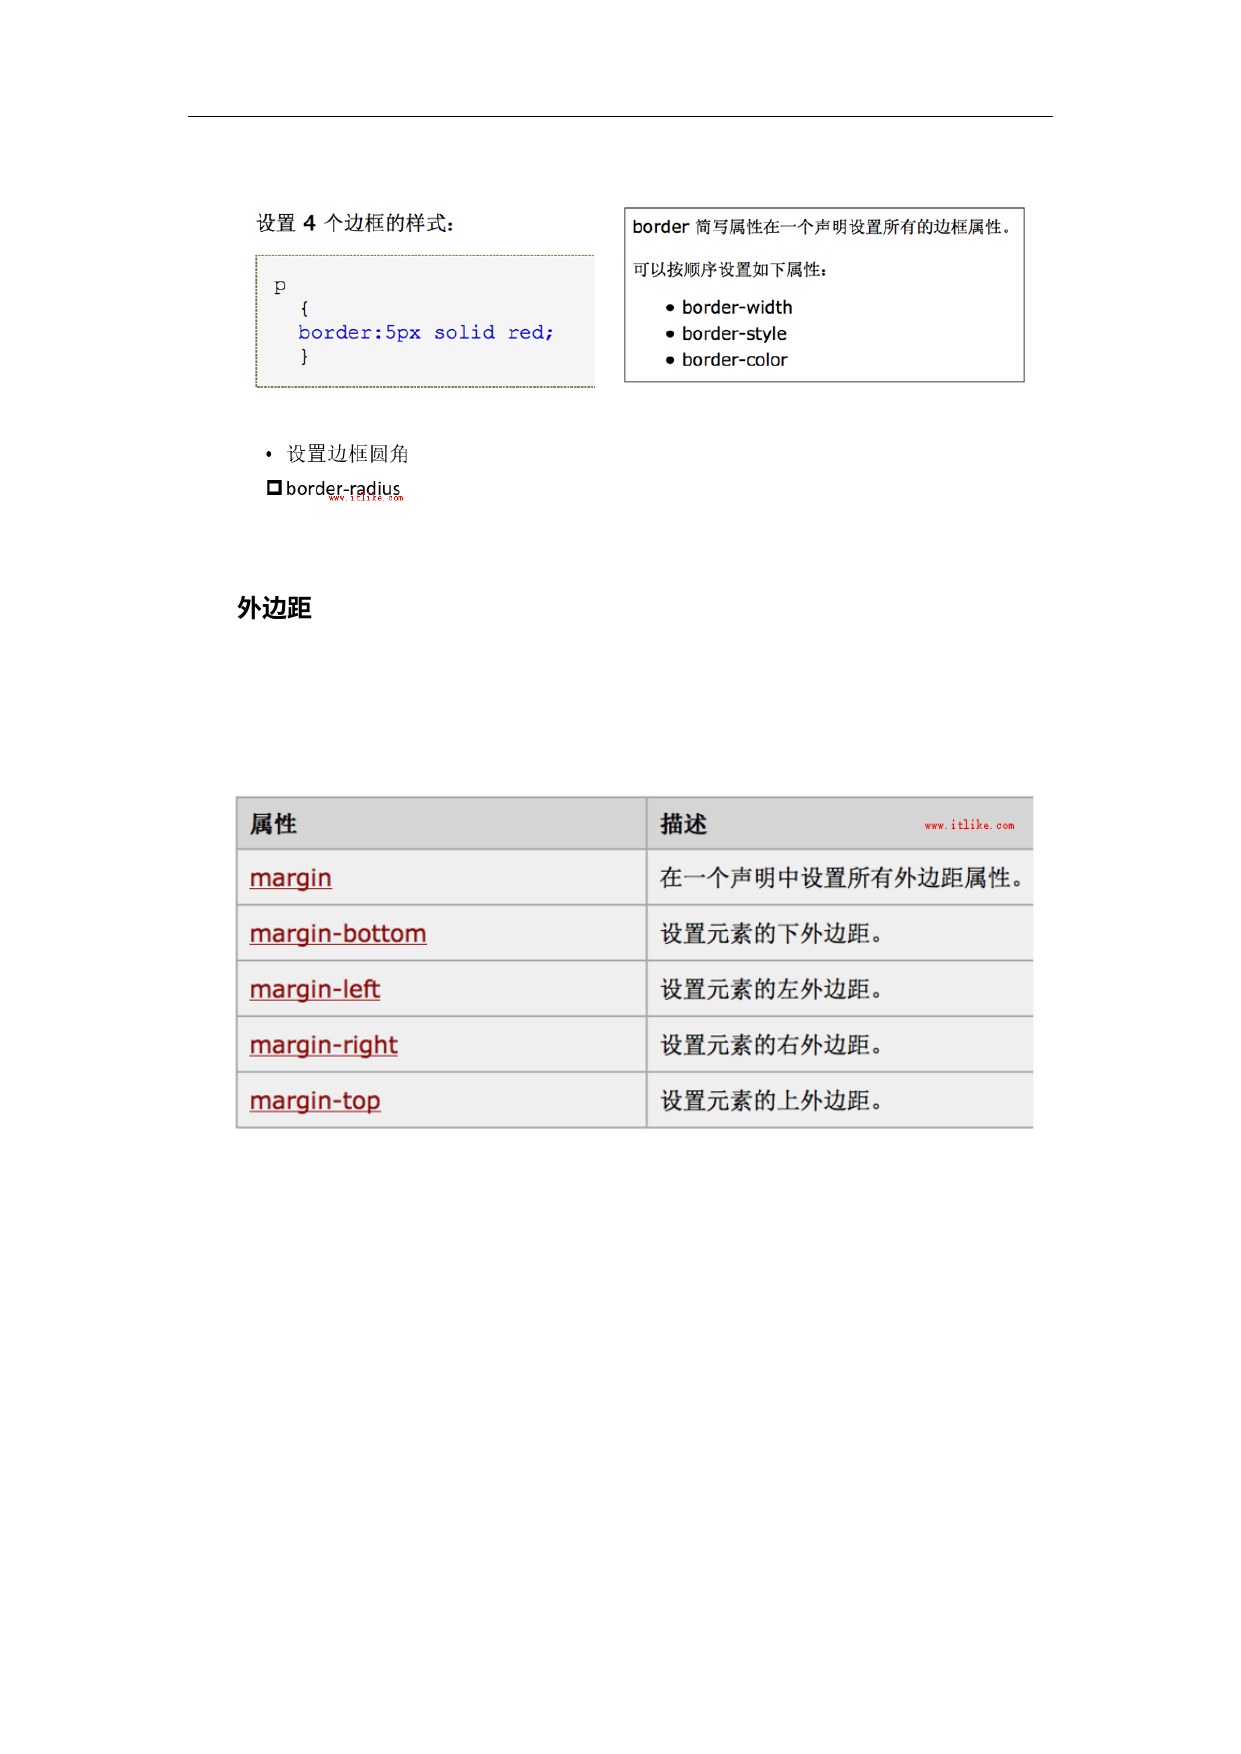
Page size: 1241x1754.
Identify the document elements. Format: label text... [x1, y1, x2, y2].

picture [187, 742, 1088, 1178]
picture [187, 163, 1088, 551]
subtitle 外边距 [187, 592, 1053, 624]
